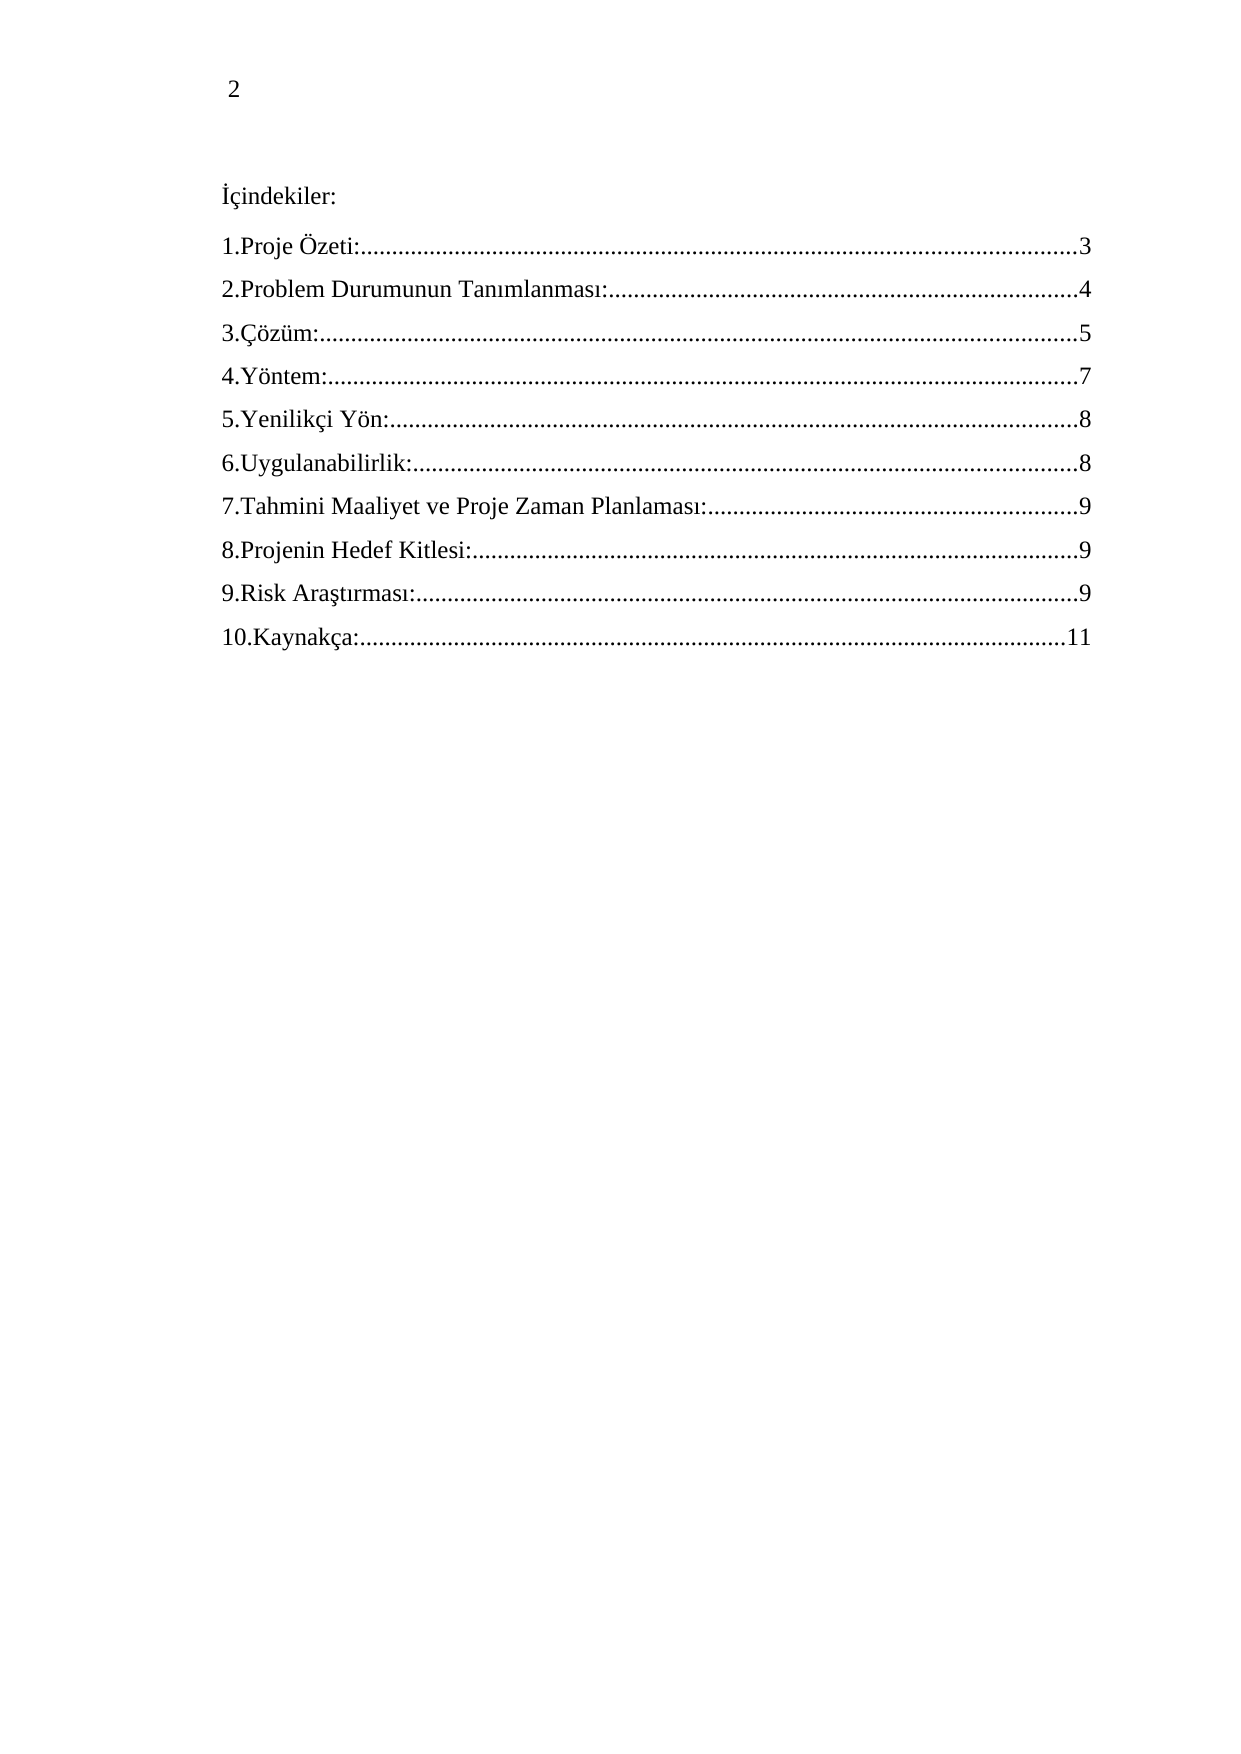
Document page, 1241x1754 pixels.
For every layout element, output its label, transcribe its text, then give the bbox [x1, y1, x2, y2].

text 9.Risk Araştırması: 9 [148, 578, 1092, 607]
text İçindekiler: [148, 181, 1092, 210]
text 1.Proje Özeti: 3 [148, 231, 1092, 259]
text 2.Problem Durumunun Tanımlanması: 4 [148, 274, 1092, 303]
text 3.Çözüm: 5 [148, 318, 1092, 346]
text 10.Kaynakça: 11 [148, 622, 1092, 650]
text 6.Uygulanabilirlik: 8 [148, 448, 1092, 477]
text 5.Yenilikçi Yön: 8 [148, 404, 1092, 433]
text 7.Tahmini Maaliyet ve Proje Zaman Planlaması: 9 [148, 491, 1092, 520]
text 8.Projenin Hedef Kitlesi: 9 [148, 535, 1092, 563]
text 4.Yöntem: 7 [148, 361, 1092, 390]
